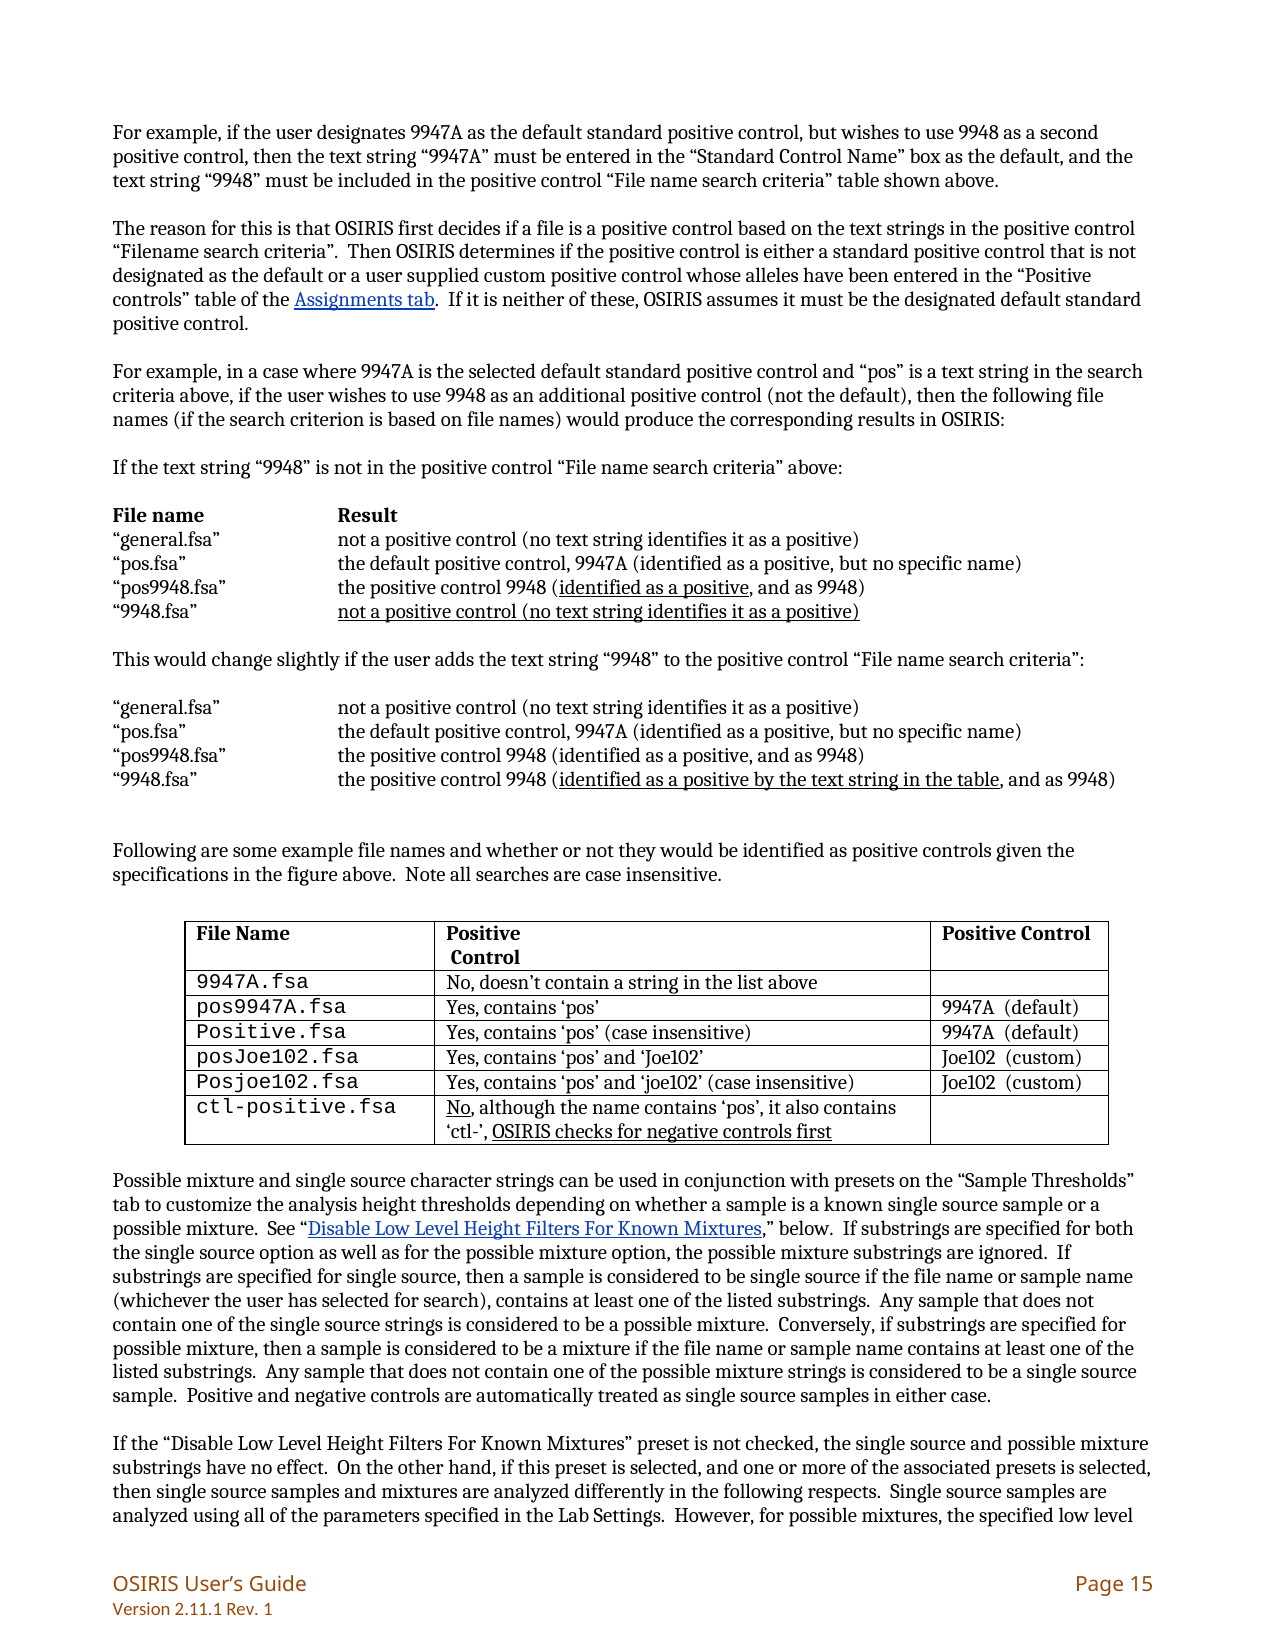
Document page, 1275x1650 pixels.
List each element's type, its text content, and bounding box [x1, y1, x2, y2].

text The reason for this is that OSIRIS first decides if a file is a positive control based on the text strings in the positive control “Filename search criteria”. Then OSIRIS determines if the positive control is either a standard positive control that is not designated as the default or a user supplied custom positive control whose alleles have been entered in the “Positive controls” table of the Assignments tab. If it is neither of these, OSIRIS assumes it must be the designated default standard positive control. [112, 216, 1162, 336]
table_cell pos9947A.fsa [186, 996, 434, 1019]
text “pos9948.fsa” the positive control 9948 (identified as a positive, and as 9948) [112, 576, 1162, 599]
table_cell Joe102 (custom) [931, 1046, 1108, 1069]
table_cell Yes, contains ‘pos’ and ‘Joe102’ [435, 1046, 930, 1069]
text “pos.fsa” the default positive control, 9947A (identified as a positive, but no specific name) [112, 719, 1162, 743]
text For example, in a case where 9947A is the selected default standard positive control and “pos” is a text string in the search criteria above, if the user wishes to use 9948 as an additional positive control (not the default), then the following file names (if the search criterion is based on file names) would produce the corresponding results in OSIRIS: [112, 360, 1162, 432]
table_header File Name [186, 922, 434, 969]
text “general.fsa” not a positive control (no text string identifies it as a positive) [112, 695, 1162, 719]
table_cell [931, 971, 1108, 994]
text “pos.fsa” the default positive control, 9947A (identified as a positive, but no specific name) [112, 552, 1162, 576]
table_cell No, although the name contains ‘pos’, it also contains ‘ctl-’, OSIRIS checks for negative controls first [435, 1096, 930, 1143]
text Possible mixture and single source character strings can be used in conjunction with presets on the “Sample Thresholds” tab to customize the analysis height thresholds depending on whether a sample is a known single source sample or a possible mixture. See “Disable Low Level Height Filters For Known Mixtures,” below. If substrings are specified for both the single source option as well as for the possible mixture option, the possible mixture substrings are ignored. If substrings are specified for single source, then a sample is considered to be single source if the file name or sample name (whichever the user has selected for search), contains at least one of the listed substrings. Any sample that does not contain one of the single source strings is considered to be a possible mixture. Conversely, if substrings are specified for possible mixture, then a sample is considered to be a mixture if the file name or sample name contains at least one of the listed substrings. Any sample that does not contain one of the possible mixture strings is considered to be a single source sample. Positive and negative controls are automatically treated as single source samples in either case. [112, 1168, 1162, 1408]
table_header Positive Control [435, 922, 930, 969]
text “9948.fsa” not a positive control (no text string identifies it as a positive) [112, 599, 1162, 623]
text This would change slightly if the user adds the text string “9948” to the positive control “File name search criteria”: [112, 647, 1162, 671]
text “pos9948.fsa” the positive control 9948 (identified as a positive, and as 9948) [112, 743, 1162, 767]
table_cell 9947A.fsa [186, 971, 434, 994]
table_cell ctl-positive.fsa [186, 1096, 434, 1143]
table_cell posJoe102.fsa [186, 1046, 434, 1069]
table_header Positive Control [931, 922, 1108, 969]
table_cell No, doesn’t contain a string in the list above [435, 971, 930, 994]
text File name Result [112, 504, 1162, 528]
table_cell Yes, contains ‘pos’ and ‘joe102’ (case insensitive) [435, 1071, 930, 1094]
text Following are some example file names and whether or not they would be identified as positive controls given the specifications in the figure above. Note all searches are case insensitive. [112, 839, 1162, 887]
table_cell Joe102 (custom) [931, 1071, 1108, 1094]
table_cell Yes, contains ‘pos’ (case insensitive) [435, 1021, 930, 1044]
table_cell 9947A (default) [931, 1021, 1108, 1044]
table_cell Yes, contains ‘pos’ [435, 996, 930, 1019]
table_cell 9947A (default) [931, 996, 1108, 1019]
table_cell Positive.fsa [186, 1021, 434, 1044]
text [112, 1432, 1162, 1528]
text If the text string “9948” is not in the positive control “File name search criteria” above: [112, 456, 1162, 480]
text “general.fsa” not a positive control (no text string identifies it as a positive) [112, 528, 1162, 552]
table_cell Posjoe102.fsa [186, 1071, 434, 1094]
table_cell [931, 1096, 1108, 1143]
text For example, if the user designates 9947A as the default standard positive control, but wishes to use 9948 as a second positive control, then the text string “9947A” must be entered in the “Standard Control Name” box as the default, and the text string “9948” must be included in the positive control “File name search criteria” table shown above. [112, 120, 1162, 192]
text “9948.fsa” the positive control 9948 (identified as a positive by the text string in the table, and as 9948) [112, 767, 1162, 791]
